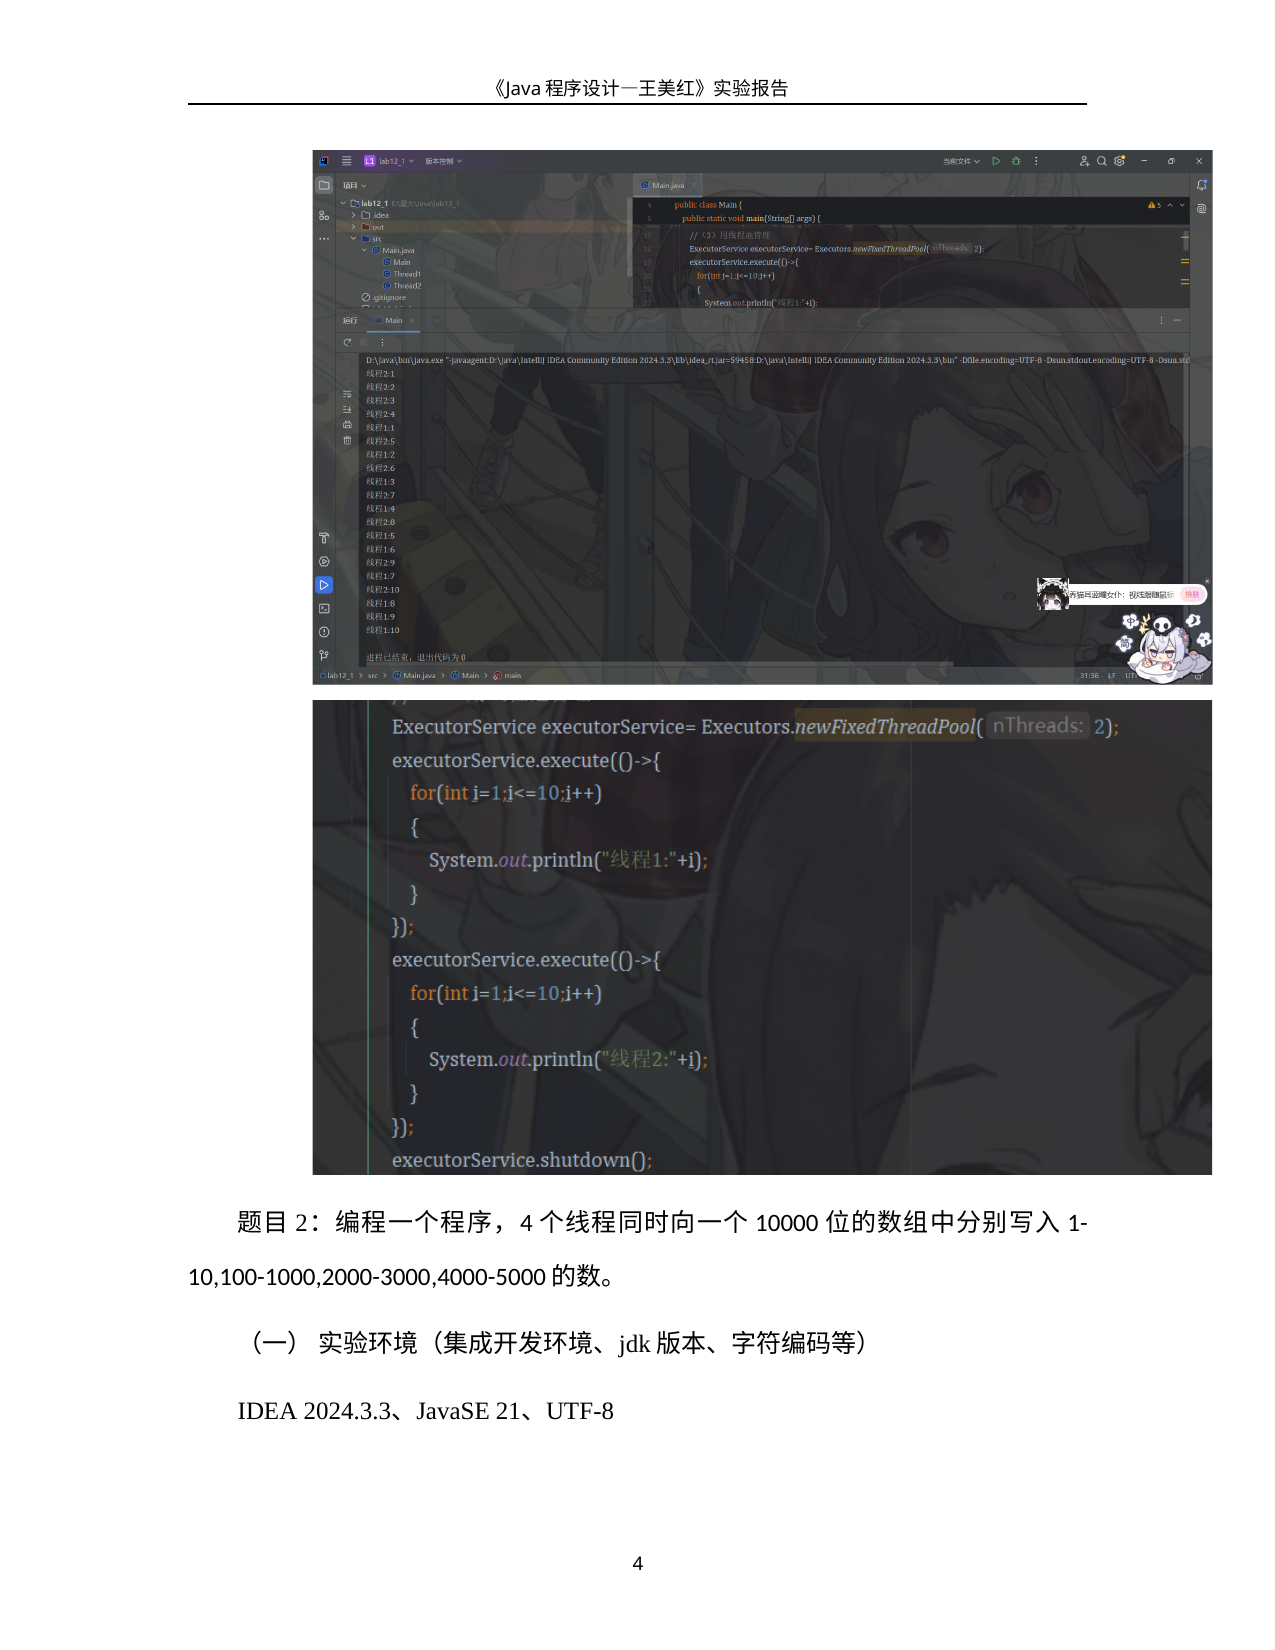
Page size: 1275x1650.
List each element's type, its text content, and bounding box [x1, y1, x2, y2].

picture [312, 150, 1213, 685]
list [237, 150, 1087, 1175]
picture [312, 700, 1213, 1175]
list 实验环境（集成开发环境、jdk版本、字符编码等） [237, 1323, 1087, 1360]
list IDEA 2024.3.3、JavaSE 21、UTF-8 [237, 1390, 1087, 1427]
text 题目2：编程一个程序，4个线程同时向一个10000位的数组中分别写入1-10,100-1000,2000-3000,4000-5000的数。 [187, 1202, 1087, 1293]
